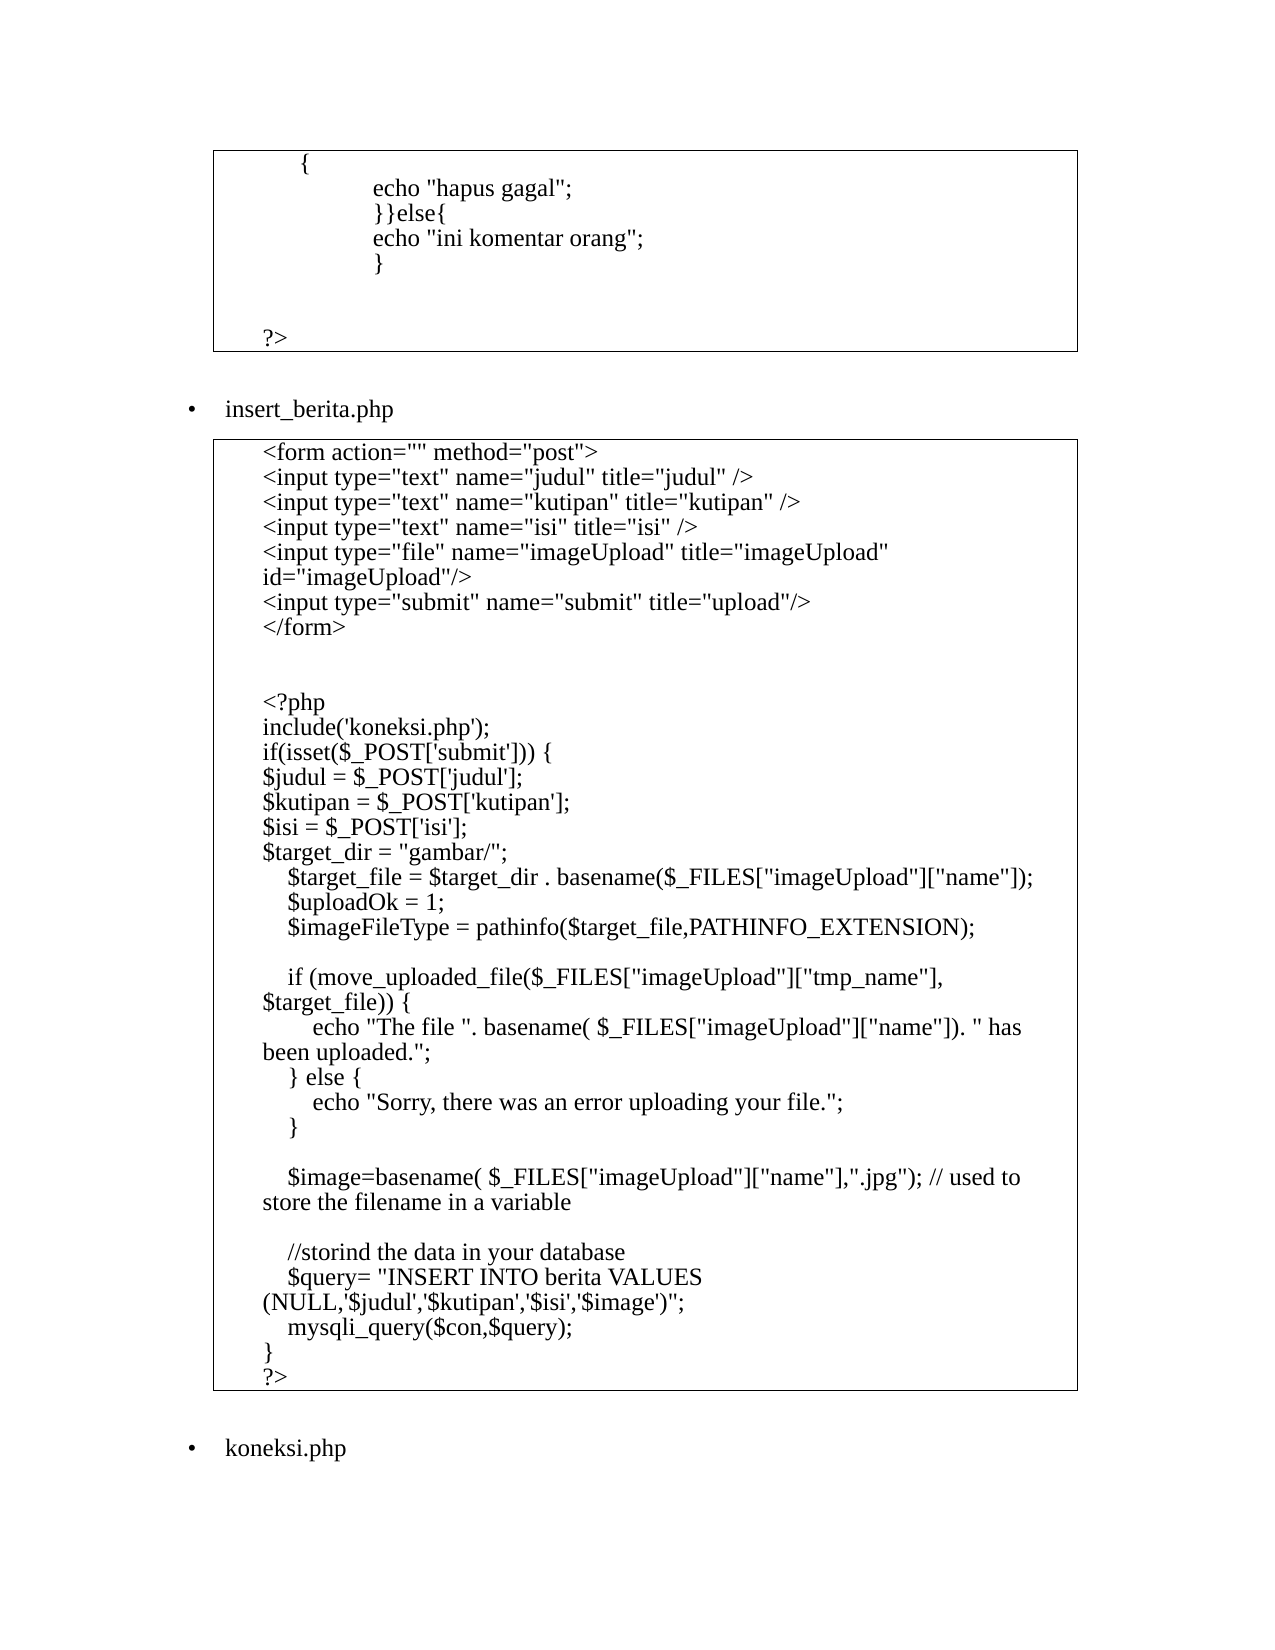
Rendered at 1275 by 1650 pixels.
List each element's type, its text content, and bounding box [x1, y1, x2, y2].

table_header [214, 151, 1077, 351]
list koneksi.php [187, 1435, 1125, 1462]
table_header <form action="" method="post"> <input type="text" name="judul" title="judul" /> <input type="text" name="kutipan" title="kutipan" /> <input type="text" name="isi" title="isi" /> <input type="file" name="imageUpload" title="imageUpload" id="imageUpload"/> <input type="submit" name="submit" title="upload"/> </form> <?php include('koneksi.php'); if(isset($_POST['submit'])) { $judul = $_POST['judul']; $kutipan = $_POST['kutipan']; $isi = $_POST['isi']; $target_dir = "gambar/"; $target_file = $target_dir . basename($_FILES["imageUpload"]["name"]); $uploadOk = 1; $imageFileType = pathinfo($target_file,PATHINFO_EXTENSION); if (move_uploaded_file($_FILES["imageUpload"]["tmp_name"], $target_file)) { echo "The file ". basename( $_FILES["imageUpload"]["name"]). " has been uploaded."; } else { echo "Sorry, there was an error uploading your file."; } $image=basename( $_FILES["imageUpload"]["name"],".jpg"); // used to store the filename in a variable //storind the data in your database $query= "INSERT INTO berita VALUES (NULL,'$judul','$kutipan','$isi','$image')"; mysqli_query($con,$query); } ?> [214, 440, 1077, 1390]
list insert_berita.php [187, 396, 1125, 423]
